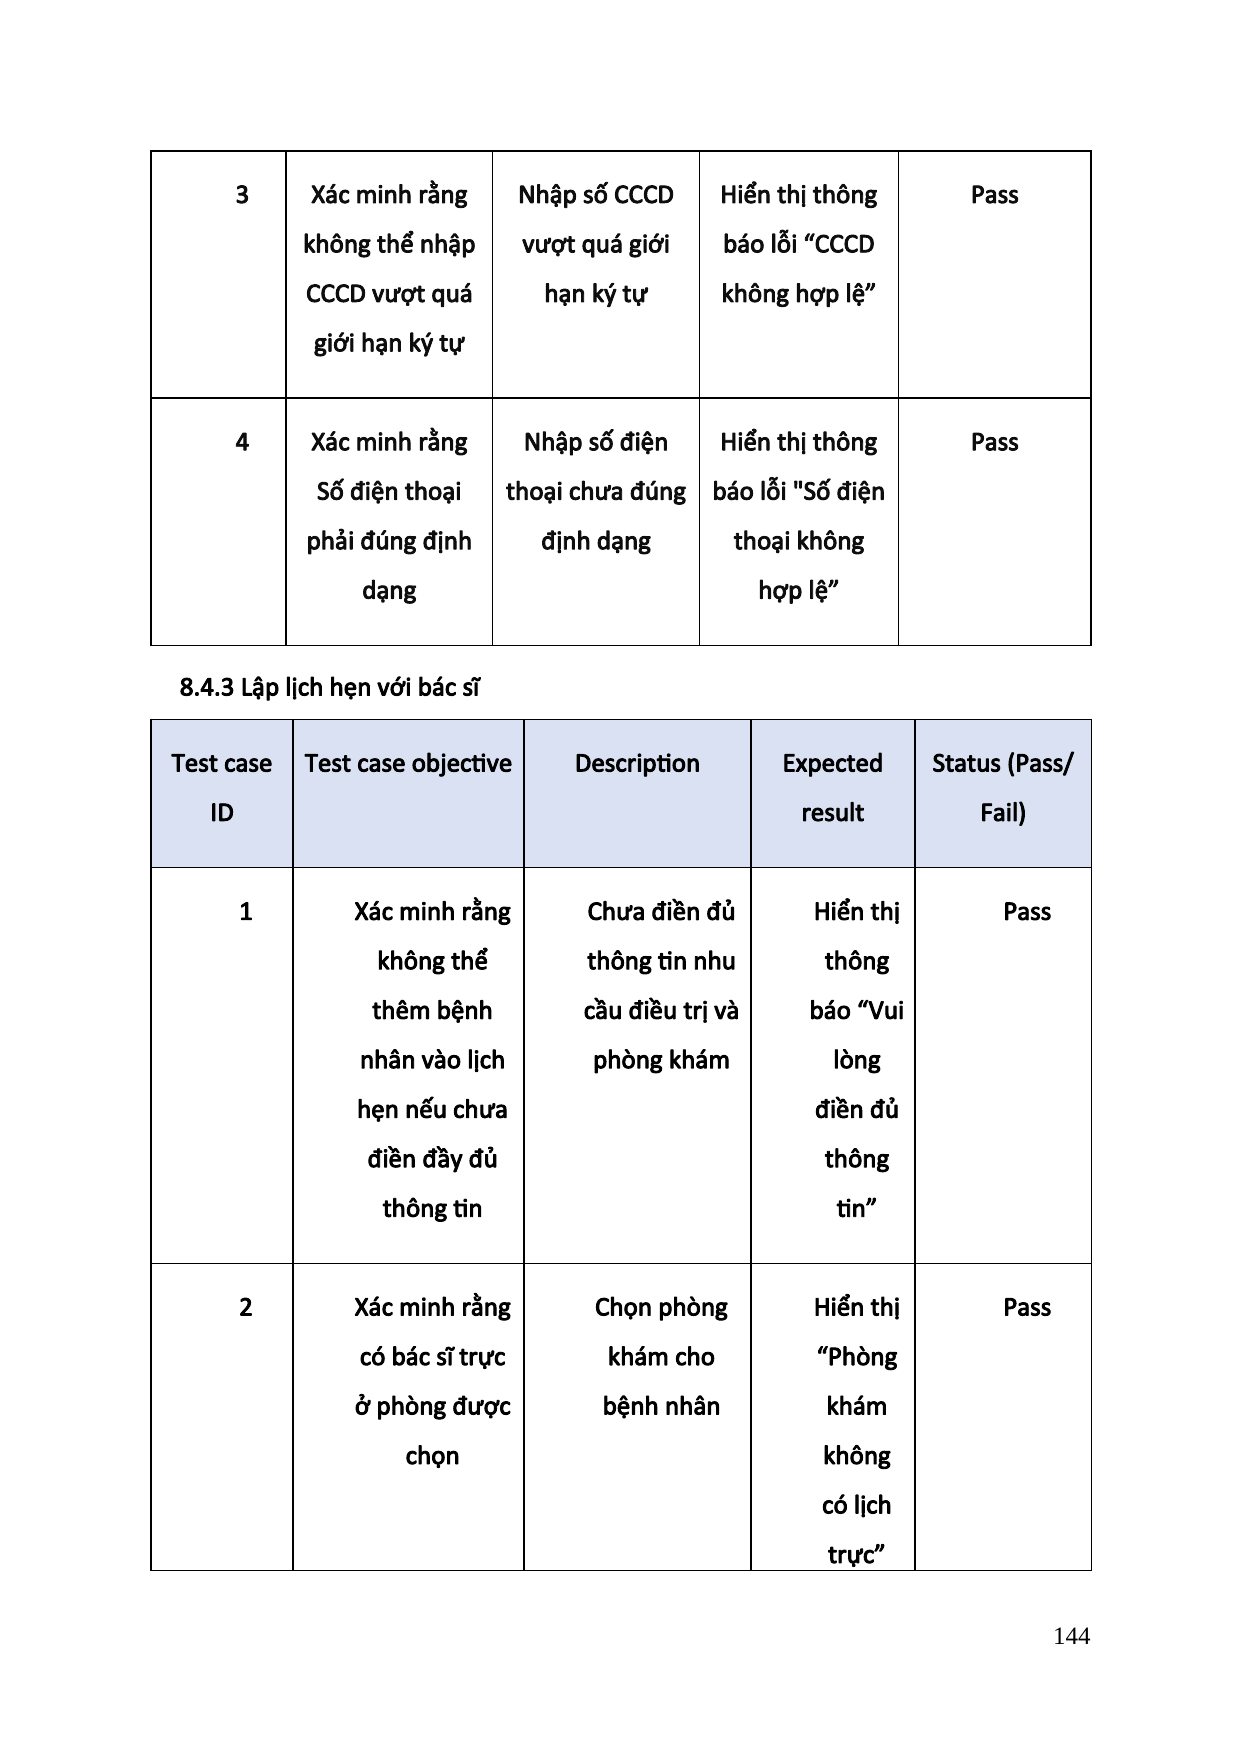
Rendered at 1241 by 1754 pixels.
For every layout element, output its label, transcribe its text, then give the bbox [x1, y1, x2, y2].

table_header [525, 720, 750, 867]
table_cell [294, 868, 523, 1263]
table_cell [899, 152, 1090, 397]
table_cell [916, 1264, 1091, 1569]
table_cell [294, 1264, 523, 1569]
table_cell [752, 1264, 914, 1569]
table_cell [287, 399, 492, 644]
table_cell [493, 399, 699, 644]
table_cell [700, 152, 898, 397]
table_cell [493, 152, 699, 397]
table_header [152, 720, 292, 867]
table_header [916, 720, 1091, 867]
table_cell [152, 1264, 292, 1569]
subtitle 8.4.3 Lập lịch hẹn với bác sĩ [179, 669, 1090, 702]
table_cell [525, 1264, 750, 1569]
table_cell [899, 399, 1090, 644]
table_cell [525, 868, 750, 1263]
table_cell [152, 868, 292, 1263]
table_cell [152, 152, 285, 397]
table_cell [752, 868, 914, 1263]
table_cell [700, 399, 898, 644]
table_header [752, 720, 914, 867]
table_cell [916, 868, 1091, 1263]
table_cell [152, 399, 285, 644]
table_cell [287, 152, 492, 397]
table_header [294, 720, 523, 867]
